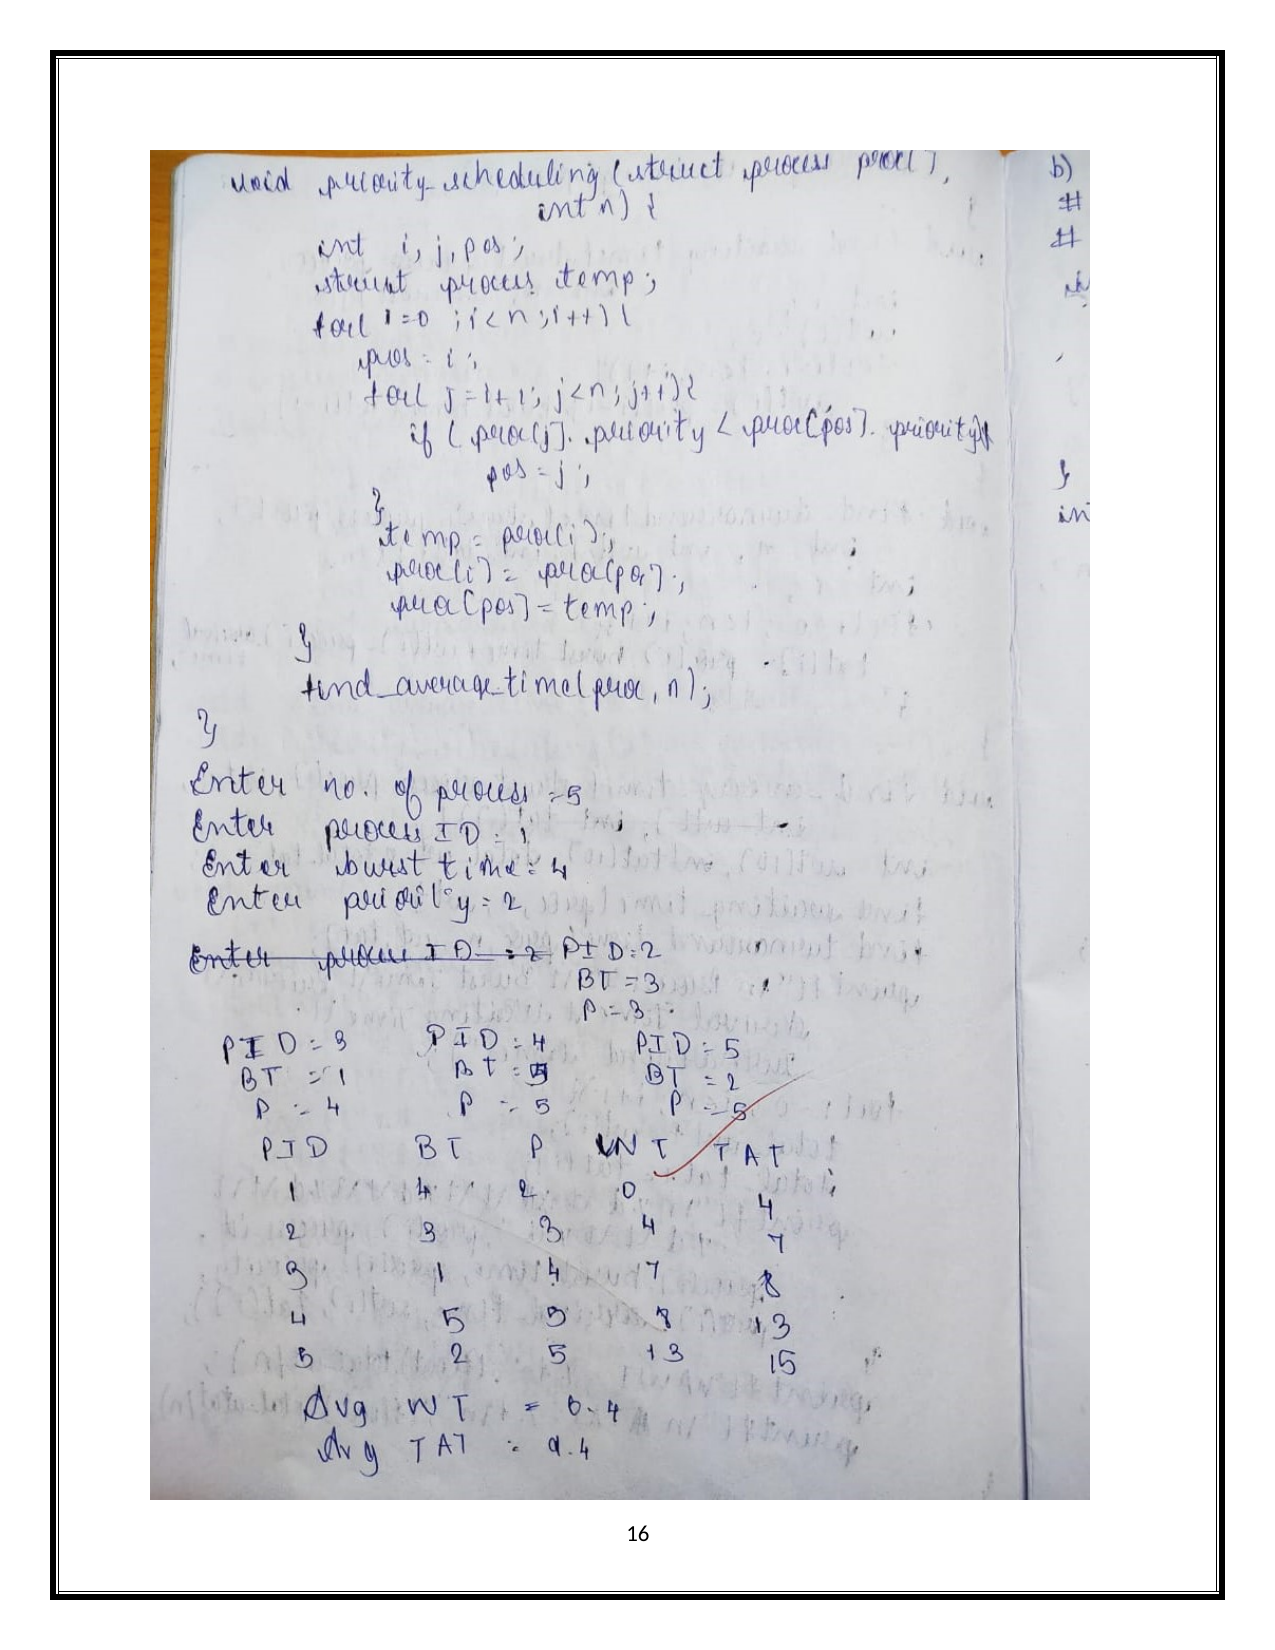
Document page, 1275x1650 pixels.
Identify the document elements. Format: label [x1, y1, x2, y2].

picture [150, 150, 1090, 1500]
